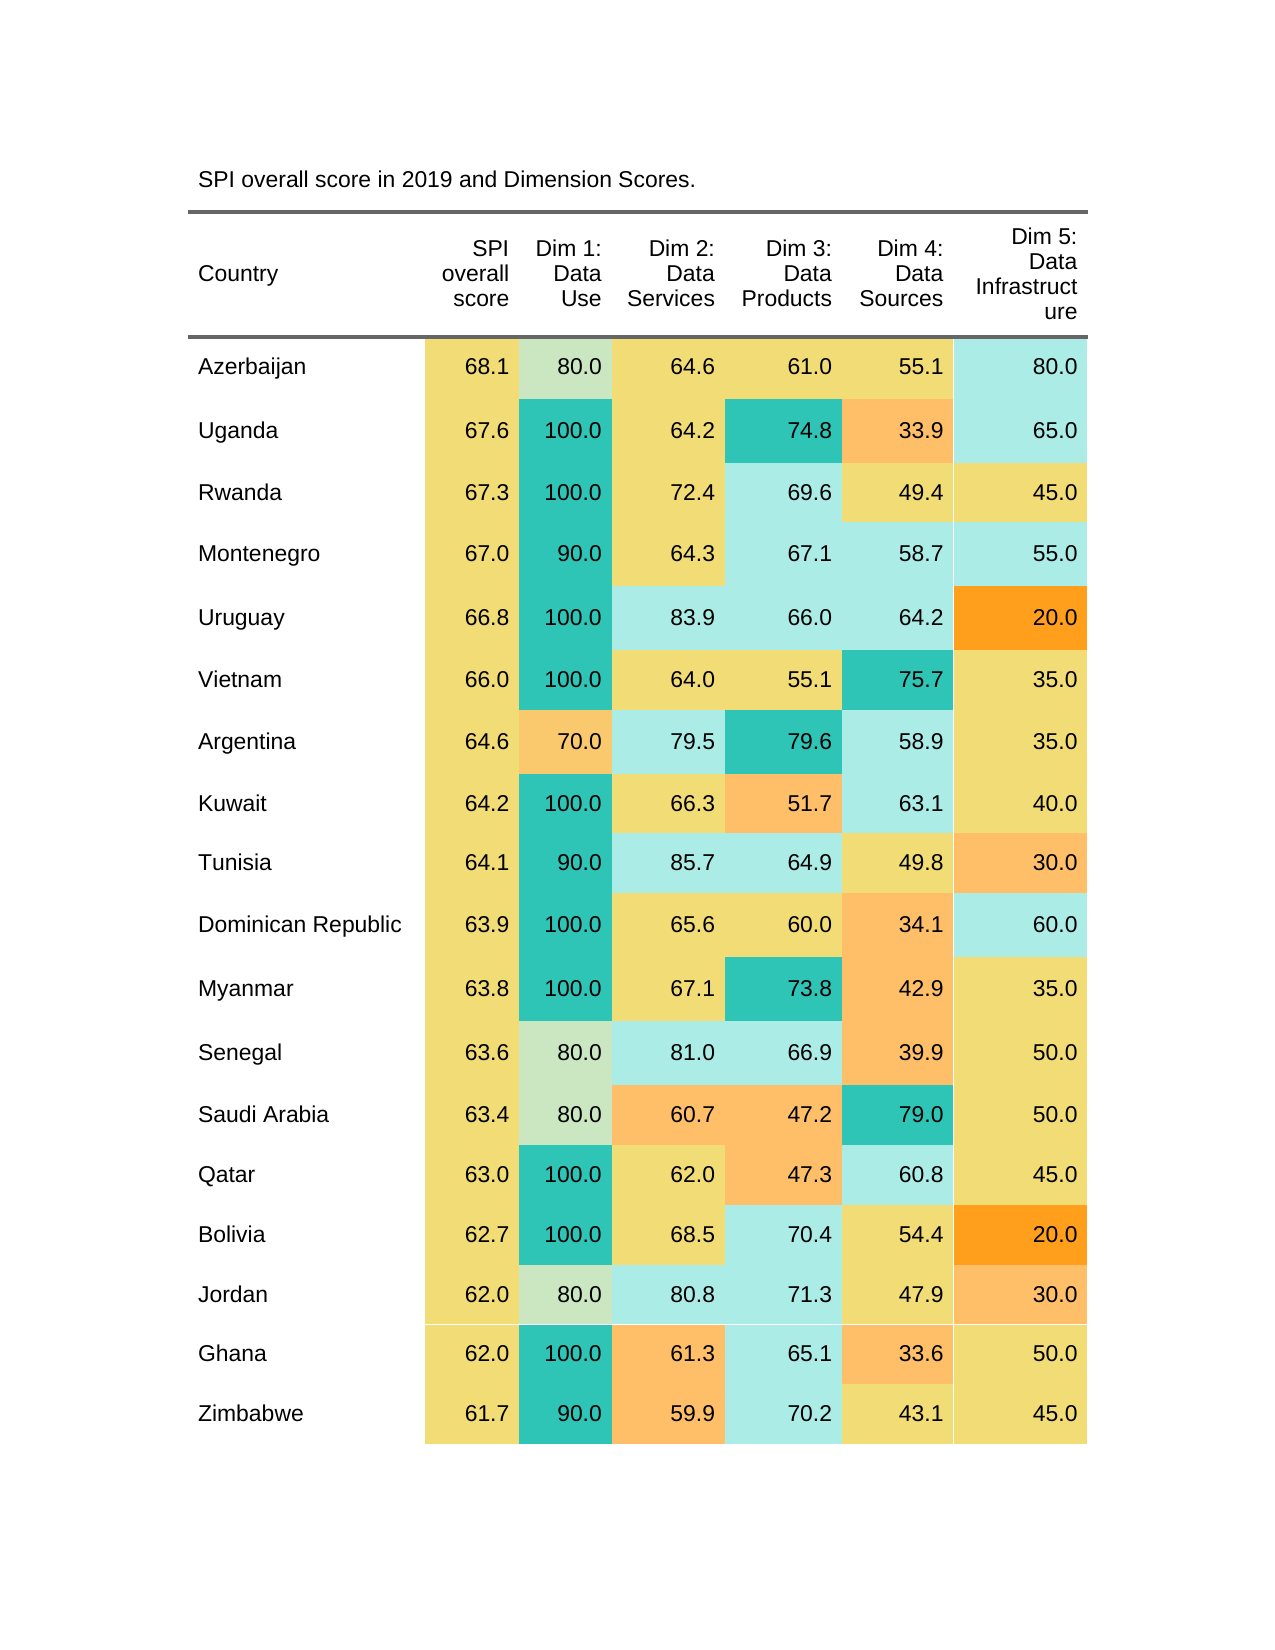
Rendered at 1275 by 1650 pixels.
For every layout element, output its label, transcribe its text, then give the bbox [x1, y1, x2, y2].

table_cell 62.0 [425, 1325, 519, 1384]
table_cell 70.4 [725, 1205, 842, 1265]
table_cell 65.6 [612, 893, 725, 957]
table_cell 67.1 [725, 522, 842, 586]
table_cell 100.0 [519, 463, 612, 522]
table_cell 66.0 [725, 586, 842, 650]
table_cell SPI overall score [425, 214, 519, 335]
table_cell 80.0 [954, 339, 1087, 399]
table_cell 74.8 [725, 399, 842, 463]
table_cell Senegal [188, 1021, 425, 1085]
table_cell Dim 4: Data Sources [842, 214, 953, 335]
table_cell Uruguay [188, 586, 425, 650]
table_cell 64.6 [612, 339, 725, 399]
table_cell 34.1 [842, 893, 953, 957]
table_cell 61.3 [612, 1325, 725, 1384]
table_cell Montenegro [188, 522, 425, 586]
table_cell 80.8 [612, 1265, 725, 1324]
table_cell 55.1 [725, 650, 842, 710]
table_cell 79.6 [725, 710, 842, 774]
table_cell 73.8 [725, 957, 842, 1021]
table_cell 66.8 [425, 586, 519, 650]
table_cell 100.0 [519, 1325, 612, 1384]
table_cell 79.5 [612, 710, 725, 774]
table_cell 64.9 [725, 833, 842, 893]
table_cell 50.0 [954, 1325, 1087, 1384]
table_cell 68.5 [612, 1205, 725, 1265]
table_cell 67.1 [612, 957, 725, 1021]
table_cell 68.1 [425, 339, 519, 399]
table_cell 100.0 [519, 957, 612, 1021]
table_cell Dominican Republic [188, 893, 425, 957]
table_cell 100.0 [519, 1205, 612, 1265]
table_cell 90.0 [519, 522, 612, 586]
table_cell 63.1 [842, 774, 953, 833]
table_cell 45.0 [954, 1384, 1087, 1444]
table_cell 45.0 [954, 463, 1087, 522]
table_cell 100.0 [519, 399, 612, 463]
table_cell 61.0 [725, 339, 842, 399]
table_cell 51.7 [725, 774, 842, 833]
table_cell 64.2 [842, 586, 953, 650]
table_cell Dim 5: Data Infrastructure [954, 214, 1087, 335]
table_cell 70.0 [519, 710, 612, 774]
table_cell 67.3 [425, 463, 519, 522]
table_cell 39.9 [842, 1021, 953, 1085]
table_cell 61.7 [425, 1384, 519, 1444]
table_cell Tunisia [188, 833, 425, 893]
table_cell 64.0 [612, 650, 725, 710]
table_cell 58.9 [842, 710, 953, 774]
table_cell Qatar [188, 1145, 425, 1205]
table_cell 69.6 [725, 463, 842, 522]
table_cell 64.2 [425, 774, 519, 833]
table_header SPI overall score in 2019 and Dimension Scores. [188, 150, 1087, 210]
table_cell 67.6 [425, 399, 519, 463]
table_cell 40.0 [954, 774, 1087, 833]
table_cell 55.1 [842, 339, 953, 399]
table_cell 35.0 [954, 650, 1087, 710]
table_cell 33.6 [842, 1325, 953, 1384]
table_cell 47.3 [725, 1145, 842, 1205]
table_cell 80.0 [519, 1085, 612, 1145]
table_cell Myanmar [188, 957, 425, 1021]
table_cell 62.7 [425, 1205, 519, 1265]
table_cell 63.4 [425, 1085, 519, 1145]
table_cell 65.0 [954, 399, 1087, 463]
table_cell 100.0 [519, 774, 612, 833]
table_cell 50.0 [954, 1085, 1087, 1145]
table_cell Country [188, 214, 425, 335]
table_cell 45.0 [954, 1145, 1087, 1205]
table_cell 63.8 [425, 957, 519, 1021]
table_cell 64.1 [425, 833, 519, 893]
table_cell Uganda [188, 399, 425, 463]
table_cell 75.7 [842, 650, 953, 710]
table_cell 100.0 [519, 893, 612, 957]
table_cell 85.7 [612, 833, 725, 893]
table_cell Dim 1: Data Use [519, 214, 612, 335]
table_cell Dim 3: Data Products [725, 214, 842, 335]
table_cell 100.0 [519, 1145, 612, 1205]
table_cell 55.0 [954, 522, 1087, 586]
table_cell Azerbaijan [188, 339, 425, 399]
table_cell 90.0 [519, 1384, 612, 1444]
table_cell Rwanda [188, 463, 425, 522]
table_cell Dim 2: Data Services [612, 214, 725, 335]
table_cell 47.2 [725, 1085, 842, 1145]
table_cell 35.0 [954, 957, 1087, 1021]
table_cell 62.0 [612, 1145, 725, 1205]
table_cell 33.9 [842, 399, 953, 463]
table_cell 83.9 [612, 586, 725, 650]
table_cell 59.9 [612, 1384, 725, 1444]
table_cell 64.3 [612, 522, 725, 586]
table_cell 64.2 [612, 399, 725, 463]
table_cell 20.0 [954, 586, 1087, 650]
table_cell 80.0 [519, 1021, 612, 1085]
table_cell Jordan [188, 1265, 425, 1324]
table_cell 66.3 [612, 774, 725, 833]
table_cell Vietnam [188, 650, 425, 710]
table_cell 63.0 [425, 1145, 519, 1205]
table_cell 35.0 [954, 710, 1087, 774]
table_cell 80.0 [519, 339, 612, 399]
table_cell 49.8 [842, 833, 953, 893]
table_cell 50.0 [954, 1021, 1087, 1085]
table_cell 63.6 [425, 1021, 519, 1085]
table_cell 60.0 [954, 893, 1087, 957]
table_cell Ghana [188, 1325, 425, 1384]
table_cell 90.0 [519, 833, 612, 893]
table_cell Zimbabwe [188, 1384, 425, 1444]
table_cell Argentina [188, 710, 425, 774]
table_cell 60.0 [725, 893, 842, 957]
table_cell 72.4 [612, 463, 725, 522]
table_cell 100.0 [519, 650, 612, 710]
table_cell Saudi Arabia [188, 1085, 425, 1145]
table_cell 49.4 [842, 463, 953, 522]
table_cell 62.0 [425, 1265, 519, 1324]
table_cell 66.9 [725, 1021, 842, 1085]
table_cell 64.6 [425, 710, 519, 774]
table_cell 58.7 [842, 522, 953, 586]
table_cell 60.8 [842, 1145, 953, 1205]
table_cell 79.0 [842, 1085, 953, 1145]
table_cell 66.0 [425, 650, 519, 710]
table_cell 30.0 [954, 833, 1087, 893]
table_cell 43.1 [842, 1384, 953, 1444]
table_cell 81.0 [612, 1021, 725, 1085]
table_cell 80.0 [519, 1265, 612, 1324]
table_cell 65.1 [725, 1325, 842, 1384]
table_cell 42.9 [842, 957, 953, 1021]
table_cell 60.7 [612, 1085, 725, 1145]
table_cell Kuwait [188, 774, 425, 833]
table_cell 71.3 [725, 1265, 842, 1324]
table_cell Bolivia [188, 1205, 425, 1265]
table_cell 47.9 [842, 1265, 953, 1324]
table_cell 54.4 [842, 1205, 953, 1265]
table_cell 30.0 [954, 1265, 1087, 1324]
table_cell 67.0 [425, 522, 519, 586]
table_cell 63.9 [425, 893, 519, 957]
table_cell 20.0 [954, 1205, 1087, 1265]
table_cell 70.2 [725, 1384, 842, 1444]
table_cell 100.0 [519, 586, 612, 650]
